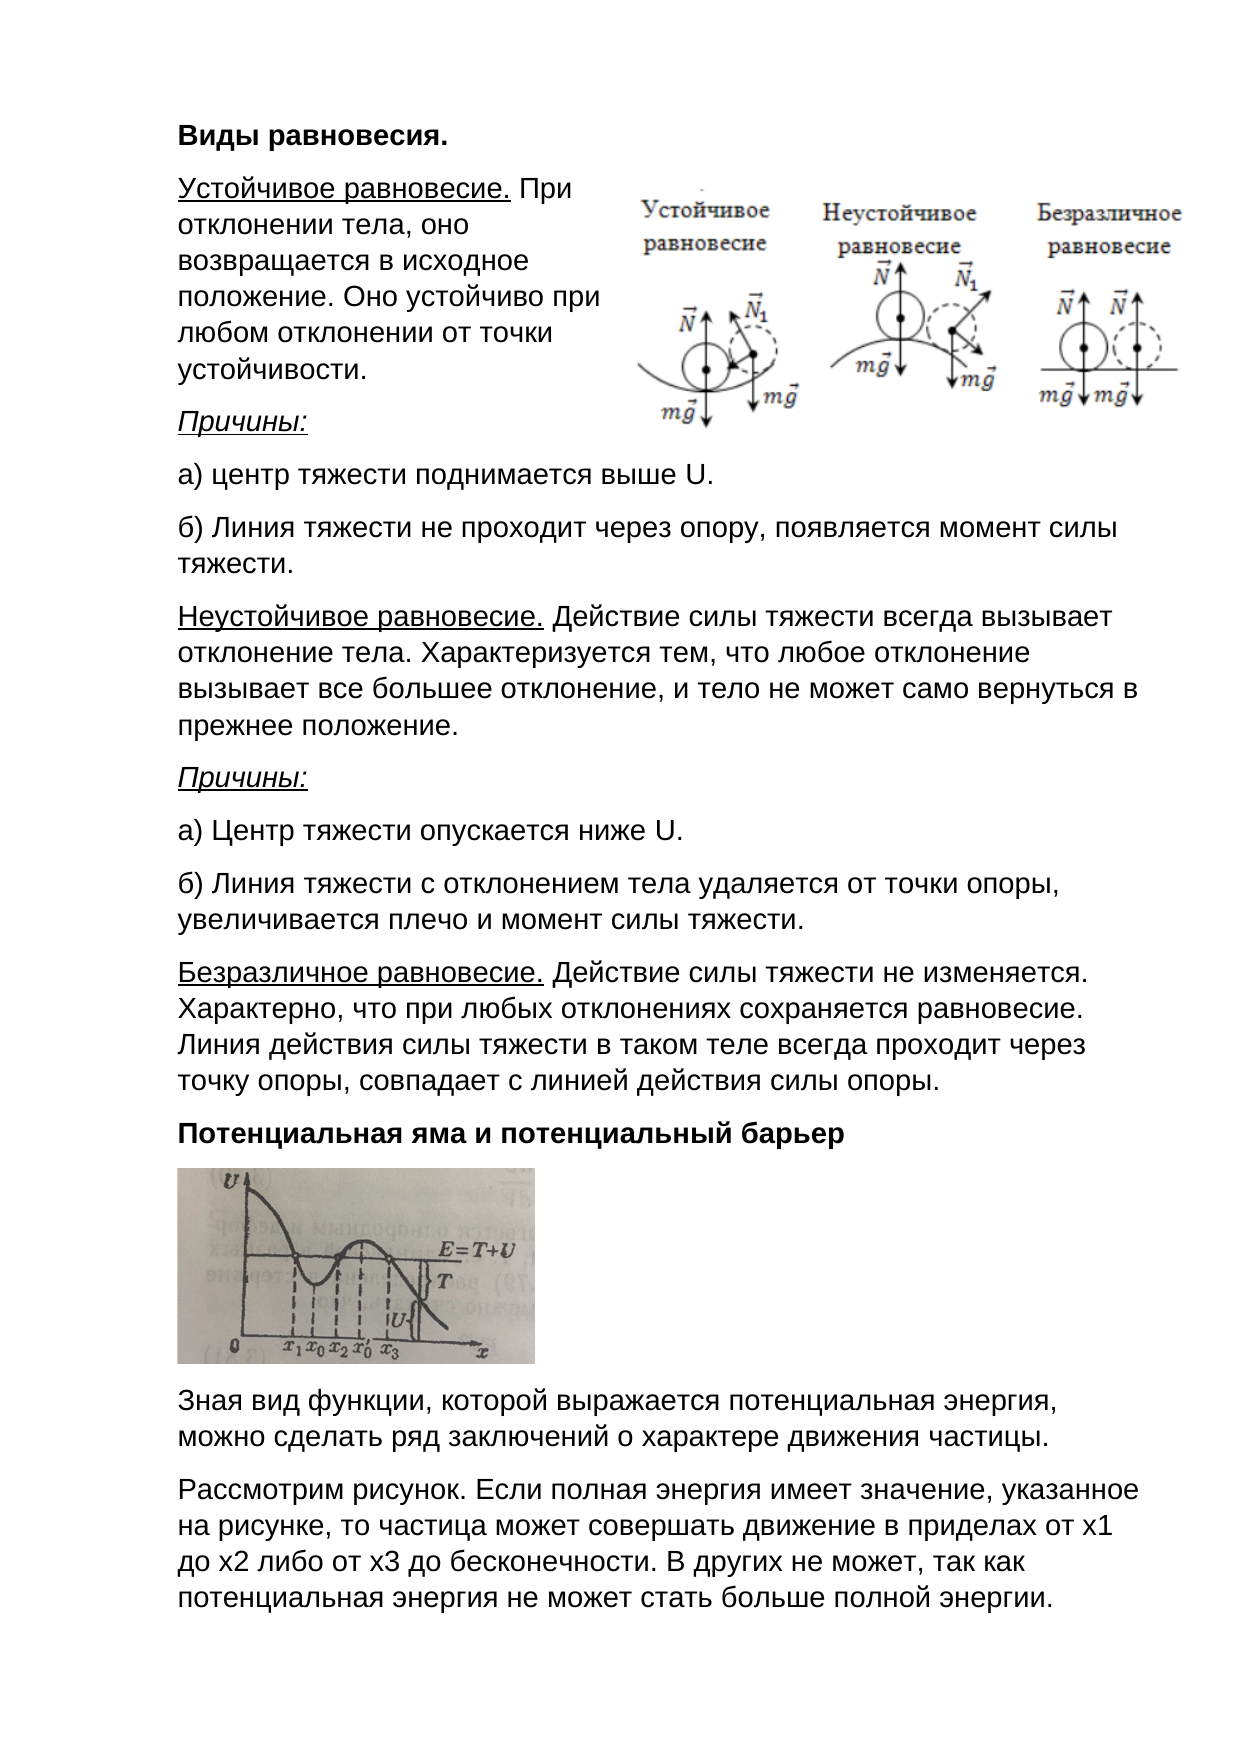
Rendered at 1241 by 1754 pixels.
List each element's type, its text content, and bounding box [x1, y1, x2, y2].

text б) Линия тяжести не проходит через опору, появляется момент силы тяжести. [177, 510, 1152, 580]
text Причины: [177, 760, 1152, 794]
text Устойчивое равновесие. При отклонении тела, оно возвращается в исходное положение. Оно устойчиво при любом отклонении от точки устойчивости. [177, 171, 1152, 385]
text б) Линия тяжести с отклонением тела удаляется от точки опоры, увеличивается плечо и момент силы тяжести. [177, 866, 1152, 936]
text Зная вид функции, которой выражается потенциальная энергия, можно сделать ряд заключений о характере движения частицы. [177, 1383, 1152, 1453]
picture [628, 188, 1211, 440]
text Причины: [177, 404, 628, 438]
picture [177, 1168, 535, 1364]
text Потенциальная яма и потенциальный барьер [177, 1116, 1152, 1150]
text Неустойчивое равновесие. Действие силы тяжести всегда вызывает отклонение тела. Характеризуется тем, что любое отклонение вызывает все большее отклонение, и тело не может само вернуться в прежнее положение. [177, 599, 1152, 741]
text а) Центр тяжести опускается ниже U. [177, 813, 1152, 847]
text а) центр тяжести поднимается выше U. [177, 457, 1152, 491]
text Безразличное равновесие. Действие силы тяжести не изменяется. Характерно, что при любых отклонениях сохраняется равновесие. Линия действия силы тяжести в таком теле всегда проходит через точку опоры, совпадает с линией действия силы опоры. [177, 955, 1152, 1097]
text Виды равновесия. [177, 118, 1152, 152]
text Рассмотрим рисунок. Если полная энергия имеет значение, указанное на рисунке, то частица может совершать движение в приделах от х1 до х2 либо от х3 до бесконечности. В других не может, так как потенциальная энергия не может стать больше полной энергии. [177, 1472, 1152, 1614]
